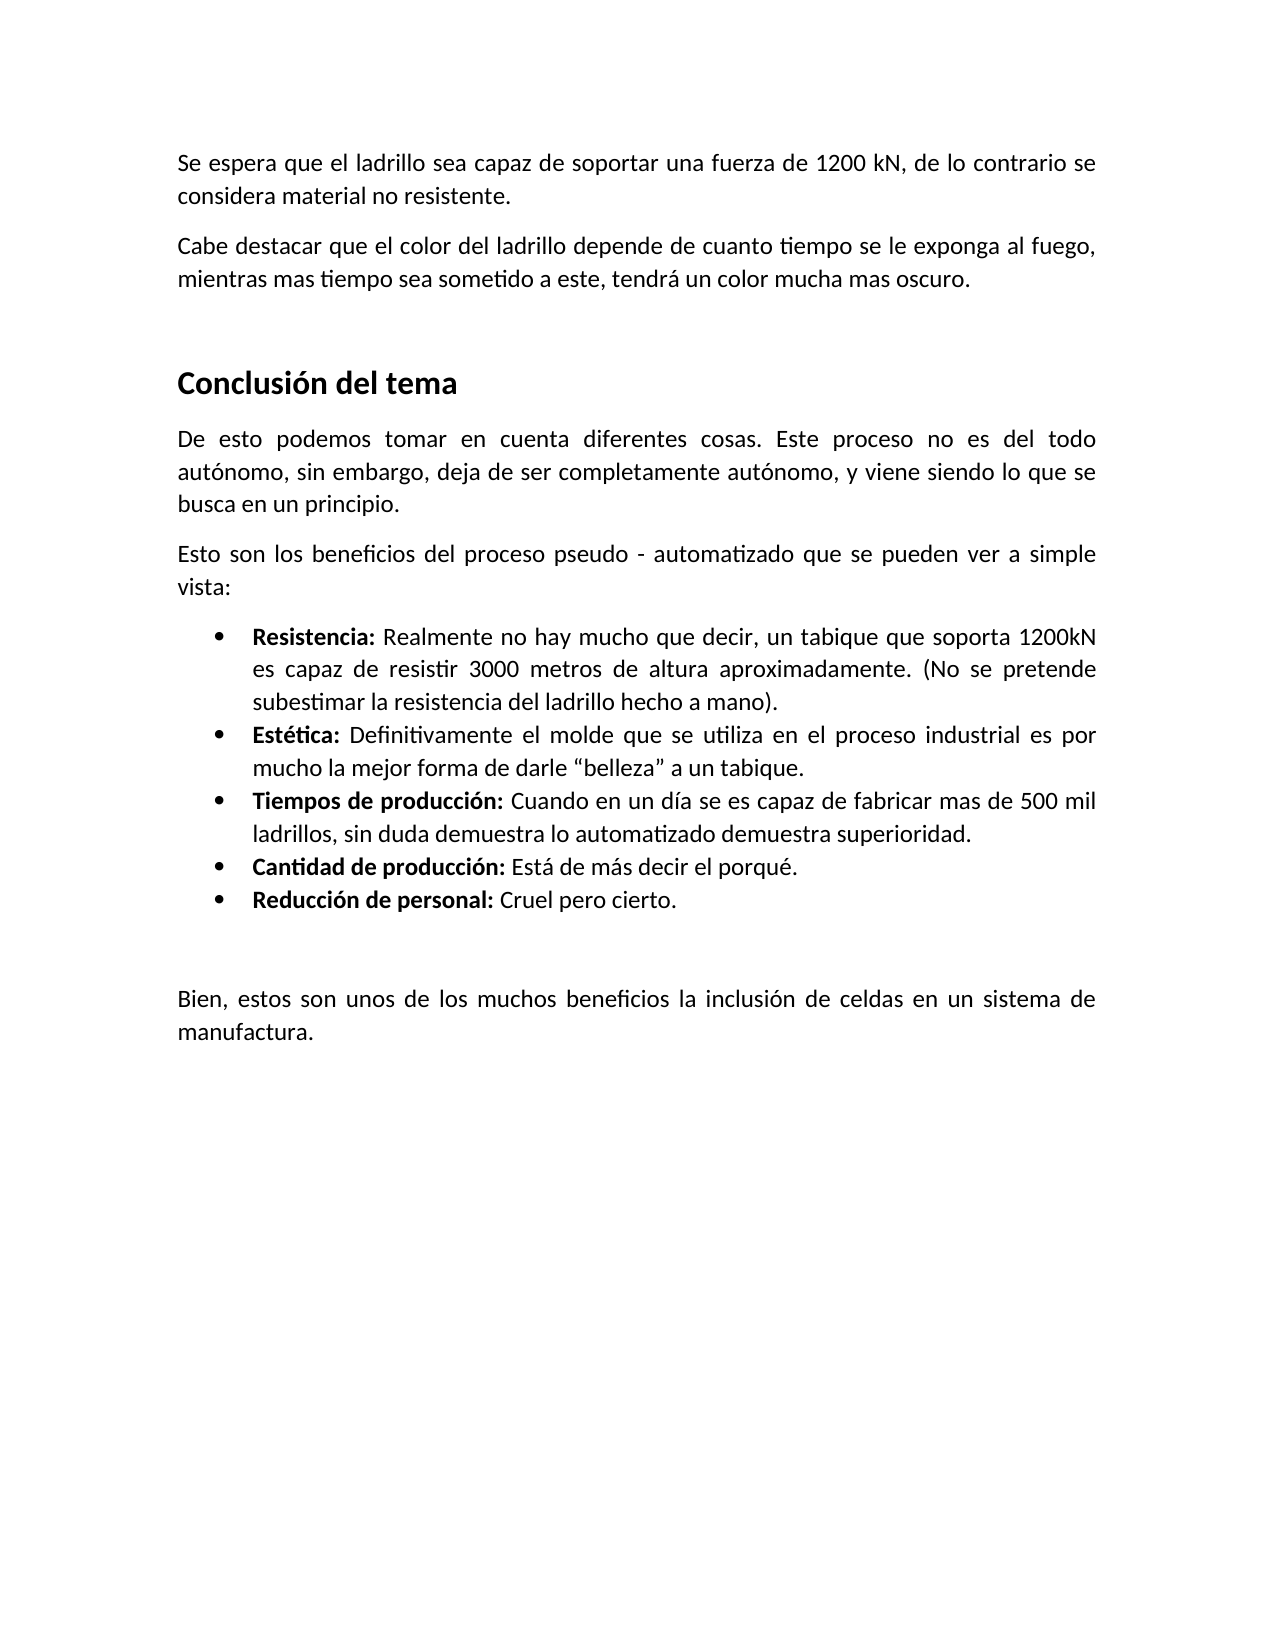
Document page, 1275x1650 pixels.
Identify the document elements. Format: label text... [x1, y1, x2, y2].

list Estética: Definitivamente el molde que se utiliza en el proceso industrial es por mucho la mejor forma de darle “belleza” a un tabique. [215, 719, 1098, 783]
text Conclusión del tema [177, 362, 1098, 403]
list Resistencia: Realmente no hay mucho que decir, un tabique que soporta 1200kN es capaz de resistir 3000 metros de altura aproximadamente. (No se pretende subestimar la resistencia del ladrillo hecho a mano). [215, 621, 1098, 717]
text Bien, estos son unos de los muchos beneficios la inclusión de celdas en un sistema de manufactura. [177, 983, 1098, 1047]
text Cabe destacar que el color del ladrillo depende de cuanto tiempo se le exponga al fuego, mientras mas tiempo sea sometido a este, tendrá un color mucha mas oscuro. [177, 230, 1098, 293]
list Cantidad de producción: Está de más decir el porqué. [215, 851, 1098, 882]
list Reducción de personal: Cruel pero cierto. [215, 884, 1098, 914]
text Esto son los beneficios del proceso pseudo - automatizado que se pueden ver a simple vista: [177, 538, 1098, 602]
text De esto podemos tomar en cuenta diferentes cosas. Este proceso no es del todo autónomo, sin embargo, deja de ser completamente autónomo, y viene siendo lo que se busca en un principio. [177, 423, 1098, 519]
list Tiempos de producción: Cuando en un día se es capaz de fabricar mas de 500 mil ladrillos, sin duda demuestra lo automatizado demuestra superioridad. [215, 785, 1098, 849]
text Se espera que el ladrillo sea capaz de soportar una fuerza de 1200 kN, de lo contrario se considera material no resistente. [177, 148, 1098, 211]
